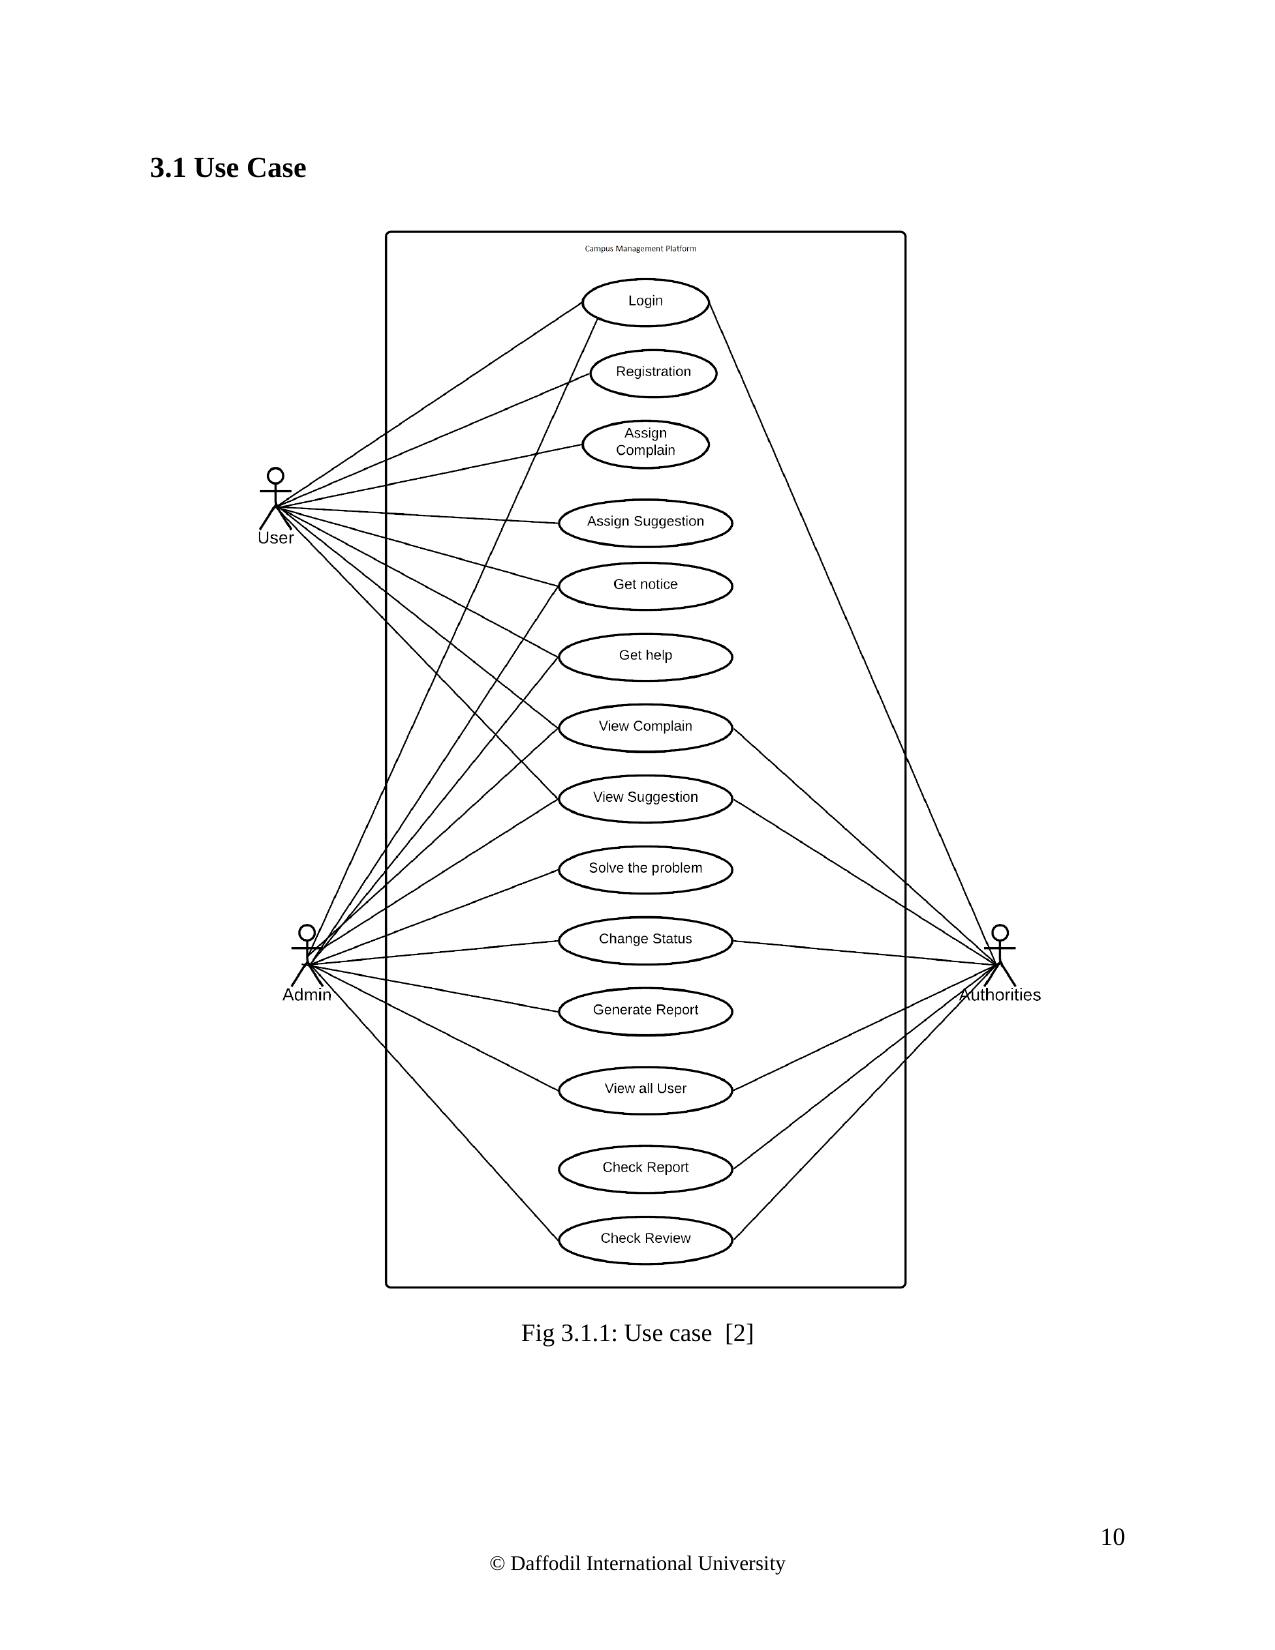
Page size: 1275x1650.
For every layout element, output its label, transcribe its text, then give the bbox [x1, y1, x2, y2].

subtitle 3.1 Use Case [150, 150, 1125, 183]
text Fig 3.1.1: Use case [150, 1318, 1125, 1347]
picture [207, 200, 1068, 1319]
